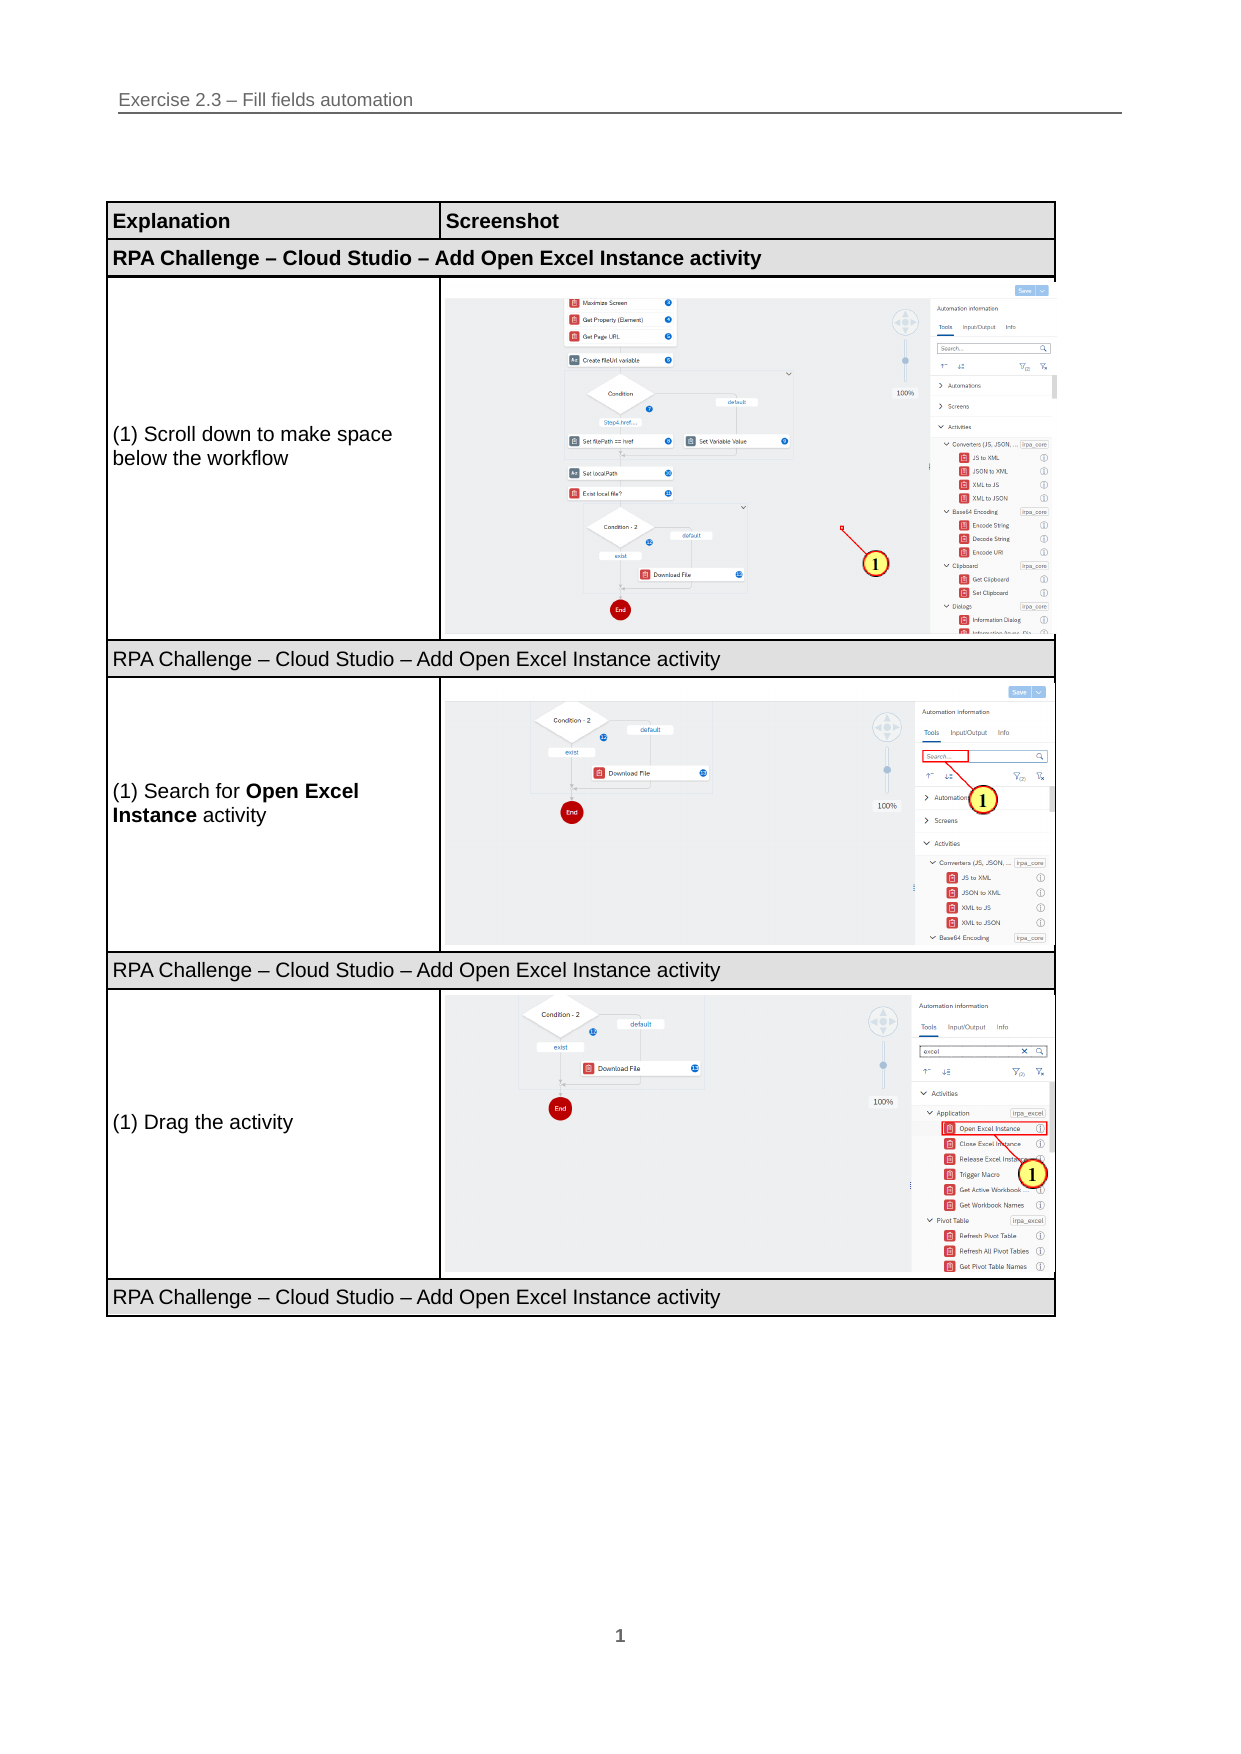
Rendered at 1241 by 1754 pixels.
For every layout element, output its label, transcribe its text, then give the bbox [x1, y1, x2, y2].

table_header Explanation [108, 203, 439, 238]
picture [445, 282, 1057, 634]
picture [445, 683, 1055, 945]
table_cell (1) Drag the activity [108, 990, 439, 1277]
table_cell [441, 990, 1054, 1277]
table_header Screenshot [441, 203, 1054, 238]
picture [445, 995, 1055, 1272]
table_cell RPA Challenge – Cloud Studio – Add Open Excel Instance activity [108, 641, 1054, 676]
table_cell RPA Challenge – Cloud Studio – Add Open Excel Instance activity [108, 240, 1054, 275]
table_cell [441, 678, 1054, 951]
table_cell [441, 278, 1054, 639]
table_cell RPA Challenge – Cloud Studio – Add Open Excel Instance activity [108, 953, 1054, 988]
table_cell RPA Challenge – Cloud Studio – Add Open Excel Instance activity [108, 1280, 1054, 1314]
table_cell (1) Scroll down to make space below the workflow [108, 278, 439, 639]
table_cell (1) Search for Open Excel Instance activity [108, 678, 439, 951]
